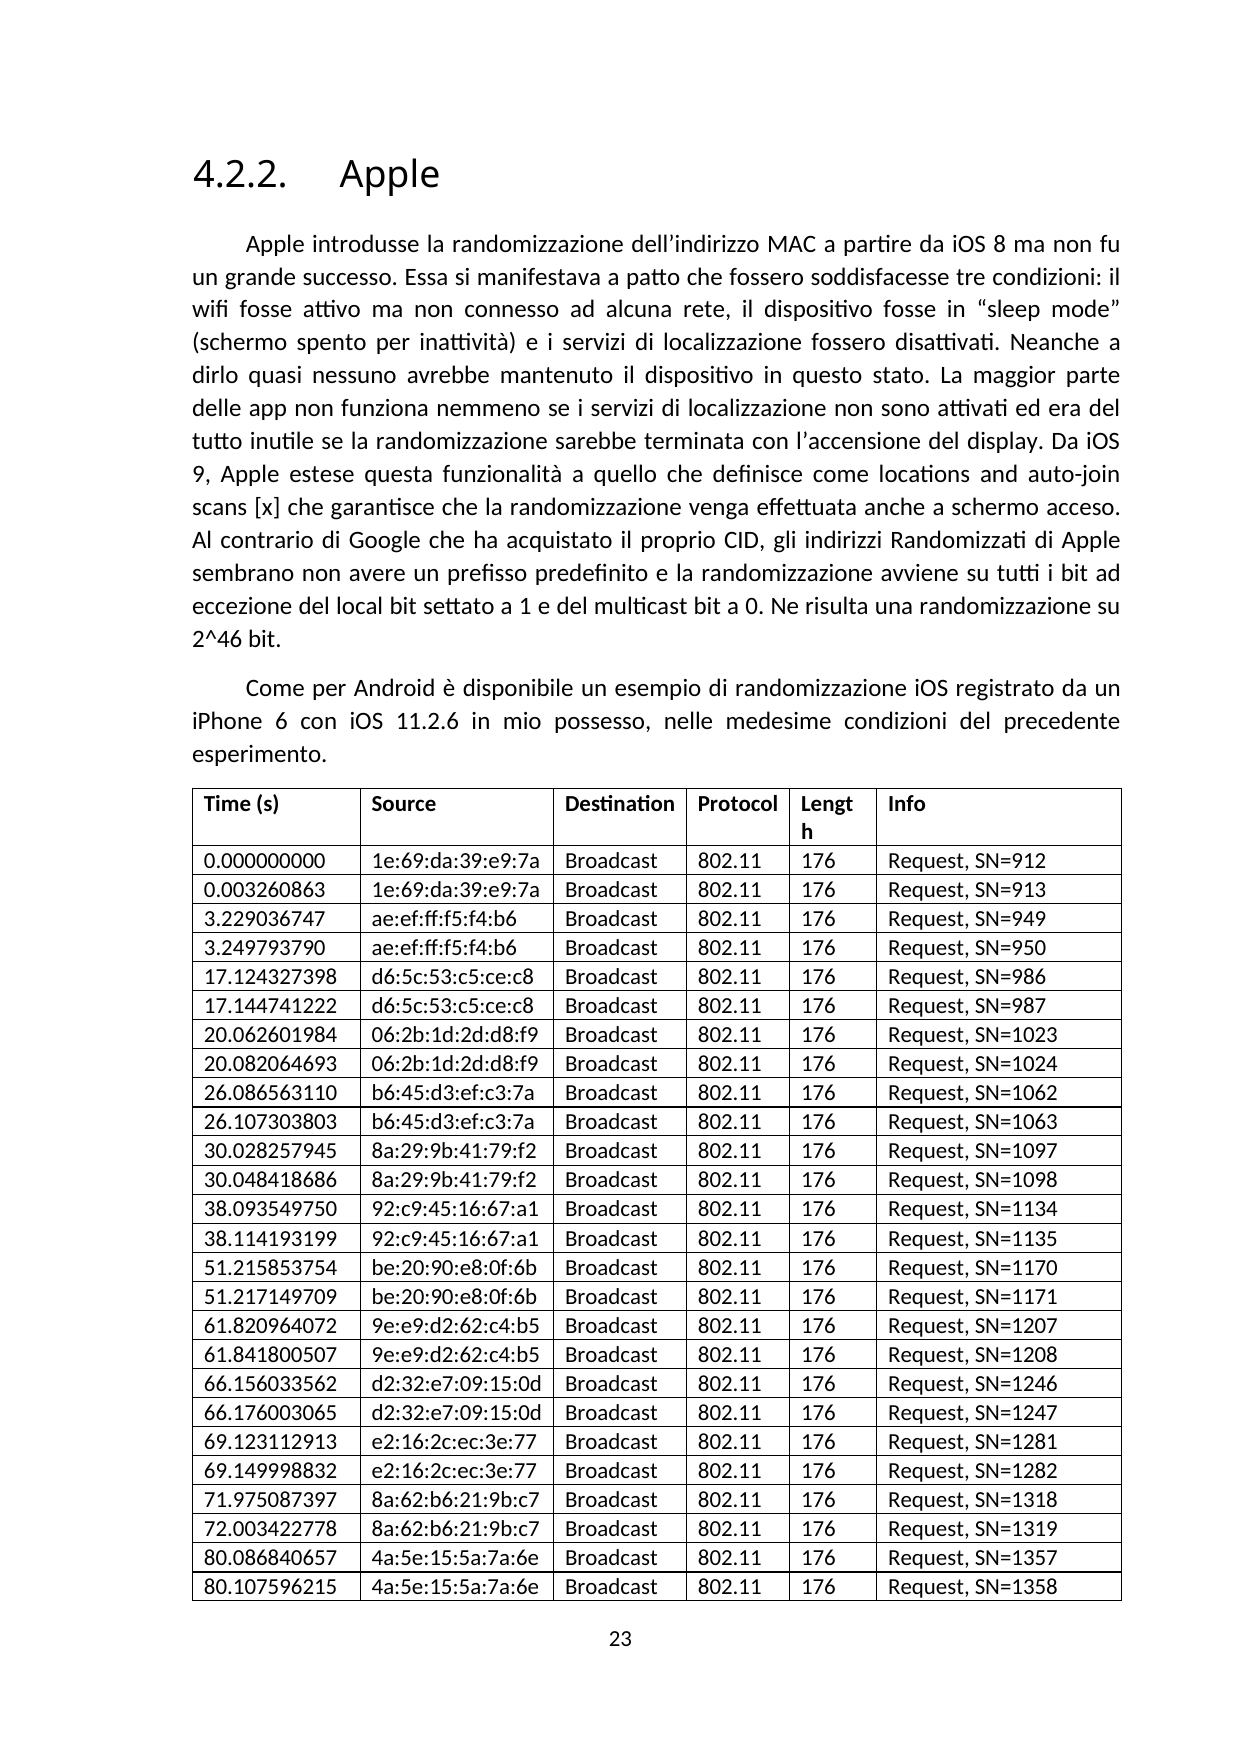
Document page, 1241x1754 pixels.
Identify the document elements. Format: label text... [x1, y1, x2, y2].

table_cell 802.11 [687, 1456, 789, 1484]
table_cell Broadcast [554, 933, 686, 961]
table_cell 802.11 [687, 1543, 789, 1571]
table_cell 802.11 [687, 1195, 789, 1223]
table_cell 80.086840657 [193, 1543, 360, 1571]
table_cell Request, SN=986 [877, 962, 1121, 990]
table_cell 802.11 [687, 1108, 789, 1135]
table_cell 176 [790, 1166, 876, 1193]
table_cell 176 [790, 1369, 876, 1397]
table_cell 176 [790, 1427, 876, 1455]
table_header Length [790, 789, 876, 845]
table_cell Broadcast [554, 1398, 686, 1426]
table_cell 176 [790, 875, 876, 903]
table_cell Request, SN=912 [877, 846, 1121, 874]
table_cell 06:2b:1d:2d:d8:f9 [361, 1020, 553, 1048]
table_cell 51.217149709 [193, 1282, 360, 1310]
table_cell 176 [790, 1543, 876, 1571]
table_cell 69.123112913 [193, 1427, 360, 1455]
table_cell 802.11 [687, 1049, 789, 1077]
table_cell Request, SN=1023 [877, 1020, 1121, 1048]
table_cell 38.114193199 [193, 1224, 360, 1252]
text Apple introdusse la randomizzazione dell’indirizzo MAC a partire da iOS 8 ma non fu un grande successo. Essa si manifestava a patto che fossero soddisfacesse tre condizioni: il wifi fosse attivo ma non connesso ad alcuna rete, il dispositivo fosse in “sleep mode” (schermo spento per inattività) e i servizi di localizzazione fossero disattivati. Neanche a dirlo quasi nessuno avrebbe mantenuto il dispositivo in questo stato. La maggior parte delle app non funziona nemmeno se i servizi di localizzazione non sono attivati ed era del tutto inutile se la randomizzazione sarebbe terminata con l’accensione del display. Da iOS 9, Apple estese questa funzionalità a quello che definisce come locations and auto-join scans [x] che garantisce che la randomizzazione venga effettuata anche a schermo acceso. Al contrario di Google che ha acquistato il proprio CID, gli indirizzi Randomizzati di Apple sembrano non avere un prefisso predefinito e la randomizzazione avviene su tutti i bit ad eccezione del local bit settato a 1 e del multicast bit a 0. Ne risulta una randomizzazione su 2^46 bit. [192, 228, 1122, 653]
table_cell be:20:90:e8:0f:6b [361, 1253, 553, 1281]
table_cell d6:5c:53:c5:ce:c8 [361, 962, 553, 990]
table_cell Broadcast [554, 1340, 686, 1368]
table_cell 176 [790, 1514, 876, 1542]
table_cell Broadcast [554, 1282, 686, 1310]
table_cell Request, SN=1282 [877, 1456, 1121, 1484]
table_cell 176 [790, 1311, 876, 1339]
table_cell 802.11 [687, 1573, 789, 1600]
table_cell Broadcast [554, 846, 686, 874]
table_cell Broadcast [554, 1369, 686, 1397]
table_cell 802.11 [687, 1224, 789, 1252]
table_cell 30.028257945 [193, 1136, 360, 1164]
table_cell 176 [790, 1253, 876, 1281]
table_cell 51.215853754 [193, 1253, 360, 1281]
table_cell 176 [790, 1340, 876, 1368]
table_cell Request, SN=1098 [877, 1166, 1121, 1193]
table_cell 17.144741222 [193, 991, 360, 1019]
table_cell 802.11 [687, 875, 789, 903]
table_cell Request, SN=1062 [877, 1078, 1121, 1106]
table_cell 802.11 [687, 1136, 789, 1164]
table_cell b6:45:d3:ef:c3:7a [361, 1108, 553, 1135]
table_cell 176 [790, 1020, 876, 1048]
table_cell 9e:e9:d2:62:c4:b5 [361, 1311, 553, 1339]
table_cell Request, SN=1357 [877, 1543, 1121, 1571]
table_cell 802.11 [687, 1340, 789, 1368]
table_header Time (s) [193, 789, 360, 845]
table_cell d6:5c:53:c5:ce:c8 [361, 991, 553, 1019]
table_cell 0.000000000 [193, 846, 360, 874]
table_cell 1e:69:da:39:e9:7a [361, 875, 553, 903]
table_cell 30.048418686 [193, 1166, 360, 1193]
table_cell 69.149998832 [193, 1456, 360, 1484]
table_cell ae:ef:ff:f5:f4:b6 [361, 904, 553, 932]
table_cell Request, SN=1171 [877, 1282, 1121, 1310]
table_cell 0.003260863 [193, 875, 360, 903]
table_cell d2:32:e7:09:15:0d [361, 1369, 553, 1397]
table_cell 802.11 [687, 1398, 789, 1426]
table_cell 17.124327398 [193, 962, 360, 990]
table_cell 176 [790, 1456, 876, 1484]
table_cell Broadcast [554, 962, 686, 990]
table_cell Request, SN=1246 [877, 1369, 1121, 1397]
table_cell Broadcast [554, 1456, 686, 1484]
table_cell Request, SN=1358 [877, 1573, 1121, 1600]
table_header Source [361, 789, 553, 845]
table_cell be:20:90:e8:0f:6b [361, 1282, 553, 1310]
table_cell 66.176003065 [193, 1398, 360, 1426]
table_cell ae:ef:ff:f5:f4:b6 [361, 933, 553, 961]
table_cell e2:16:2c:ec:3e:77 [361, 1427, 553, 1455]
table_cell Broadcast [554, 1049, 686, 1077]
table_cell 802.11 [687, 1427, 789, 1455]
table_cell Broadcast [554, 1136, 686, 1164]
table_cell 802.11 [687, 904, 789, 932]
table_cell 1e:69:da:39:e9:7a [361, 846, 553, 874]
table_cell 802.11 [687, 1253, 789, 1281]
table_cell 176 [790, 962, 876, 990]
table_cell Broadcast [554, 991, 686, 1019]
table_cell e2:16:2c:ec:3e:77 [361, 1456, 553, 1484]
table_cell 26.086563110 [193, 1078, 360, 1106]
table_cell 176 [790, 933, 876, 961]
table_cell Broadcast [554, 1514, 686, 1542]
list Apple [193, 148, 1122, 199]
table_cell Request, SN=1247 [877, 1398, 1121, 1426]
table_cell 802.11 [687, 1311, 789, 1339]
table_cell 3.229036747 [193, 904, 360, 932]
table_cell 176 [790, 1398, 876, 1426]
table_cell Request, SN=1319 [877, 1514, 1121, 1542]
table_cell 66.156033562 [193, 1369, 360, 1397]
table_cell 176 [790, 904, 876, 932]
table_cell Request, SN=1135 [877, 1224, 1121, 1252]
table_cell b6:45:d3:ef:c3:7a [361, 1078, 553, 1106]
table_cell 8a:29:9b:41:79:f2 [361, 1166, 553, 1193]
table_cell Request, SN=1170 [877, 1253, 1121, 1281]
table_cell Request, SN=1024 [877, 1049, 1121, 1077]
table_cell 802.11 [687, 933, 789, 961]
table_cell Broadcast [554, 1020, 686, 1048]
table_cell 802.11 [687, 1078, 789, 1106]
table_cell 802.11 [687, 991, 789, 1019]
table_cell 06:2b:1d:2d:d8:f9 [361, 1049, 553, 1077]
table_cell Broadcast [554, 1224, 686, 1252]
table_cell 802.11 [687, 846, 789, 874]
table_header Info [877, 789, 1121, 845]
table_cell 176 [790, 1136, 876, 1164]
table_cell 4a:5e:15:5a:7a:6e [361, 1543, 553, 1571]
table_cell 176 [790, 846, 876, 874]
table_cell 26.107303803 [193, 1108, 360, 1135]
table_cell 176 [790, 1282, 876, 1310]
table_cell 176 [790, 1485, 876, 1513]
table_cell 4a:5e:15:5a:7a:6e [361, 1573, 553, 1600]
table_cell Broadcast [554, 1485, 686, 1513]
table_cell Broadcast [554, 1078, 686, 1106]
table_cell 802.11 [687, 1514, 789, 1542]
table_cell 72.003422778 [193, 1514, 360, 1542]
table_cell Request, SN=1063 [877, 1108, 1121, 1135]
table_cell Broadcast [554, 1195, 686, 1223]
table_cell 80.107596215 [193, 1573, 360, 1600]
table_cell 802.11 [687, 962, 789, 990]
table_cell Broadcast [554, 1253, 686, 1281]
table_cell 8a:62:b6:21:9b:c7 [361, 1485, 553, 1513]
table_cell 802.11 [687, 1166, 789, 1193]
table_cell Request, SN=950 [877, 933, 1121, 961]
table_cell 176 [790, 1049, 876, 1077]
table_cell 176 [790, 991, 876, 1019]
table_cell 8a:62:b6:21:9b:c7 [361, 1514, 553, 1542]
table_cell Broadcast [554, 875, 686, 903]
table_cell Broadcast [554, 1427, 686, 1455]
table_cell 176 [790, 1224, 876, 1252]
table_cell d2:32:e7:09:15:0d [361, 1398, 553, 1426]
table_cell 802.11 [687, 1020, 789, 1048]
table_cell Request, SN=1134 [877, 1195, 1121, 1223]
table_cell 802.11 [687, 1485, 789, 1513]
table_cell 61.820964072 [193, 1311, 360, 1339]
table_cell Request, SN=913 [877, 875, 1121, 903]
table_cell 8a:29:9b:41:79:f2 [361, 1136, 553, 1164]
table_cell 802.11 [687, 1369, 789, 1397]
table_cell 71.975087397 [193, 1485, 360, 1513]
table_cell 176 [790, 1108, 876, 1135]
table_header Destination [554, 789, 686, 845]
table_cell 92:c9:45:16:67:a1 [361, 1195, 553, 1223]
table_header Protocol [687, 789, 789, 845]
text Come per Android è disponibile un esempio di randomizzazione iOS registrato da un iPhone 6 con iOS 11.2.6 in mio possesso, nelle medesime condizioni del precedente esperimento. [192, 672, 1122, 769]
table_cell 9e:e9:d2:62:c4:b5 [361, 1340, 553, 1368]
table_cell Request, SN=1281 [877, 1427, 1121, 1455]
table_cell 176 [790, 1195, 876, 1223]
table_cell Broadcast [554, 1108, 686, 1135]
table_cell 176 [790, 1078, 876, 1106]
table_cell Request, SN=1208 [877, 1340, 1121, 1368]
table_cell Request, SN=987 [877, 991, 1121, 1019]
table_cell Broadcast [554, 904, 686, 932]
table_cell 61.841800507 [193, 1340, 360, 1368]
table_cell 20.062601984 [193, 1020, 360, 1048]
table_cell 802.11 [687, 1282, 789, 1310]
table_cell 20.082064693 [193, 1049, 360, 1077]
table_cell Broadcast [554, 1573, 686, 1600]
table_cell 3.249793790 [193, 933, 360, 961]
table_cell Broadcast [554, 1543, 686, 1571]
table_cell Broadcast [554, 1311, 686, 1339]
table_cell Broadcast [554, 1166, 686, 1193]
table_cell Request, SN=1318 [877, 1485, 1121, 1513]
table_cell 176 [790, 1573, 876, 1600]
table_cell Request, SN=1207 [877, 1311, 1121, 1339]
table_cell Request, SN=1097 [877, 1136, 1121, 1164]
table_cell 38.093549750 [193, 1195, 360, 1223]
table_cell Request, SN=949 [877, 904, 1121, 932]
table_cell 92:c9:45:16:67:a1 [361, 1224, 553, 1252]
